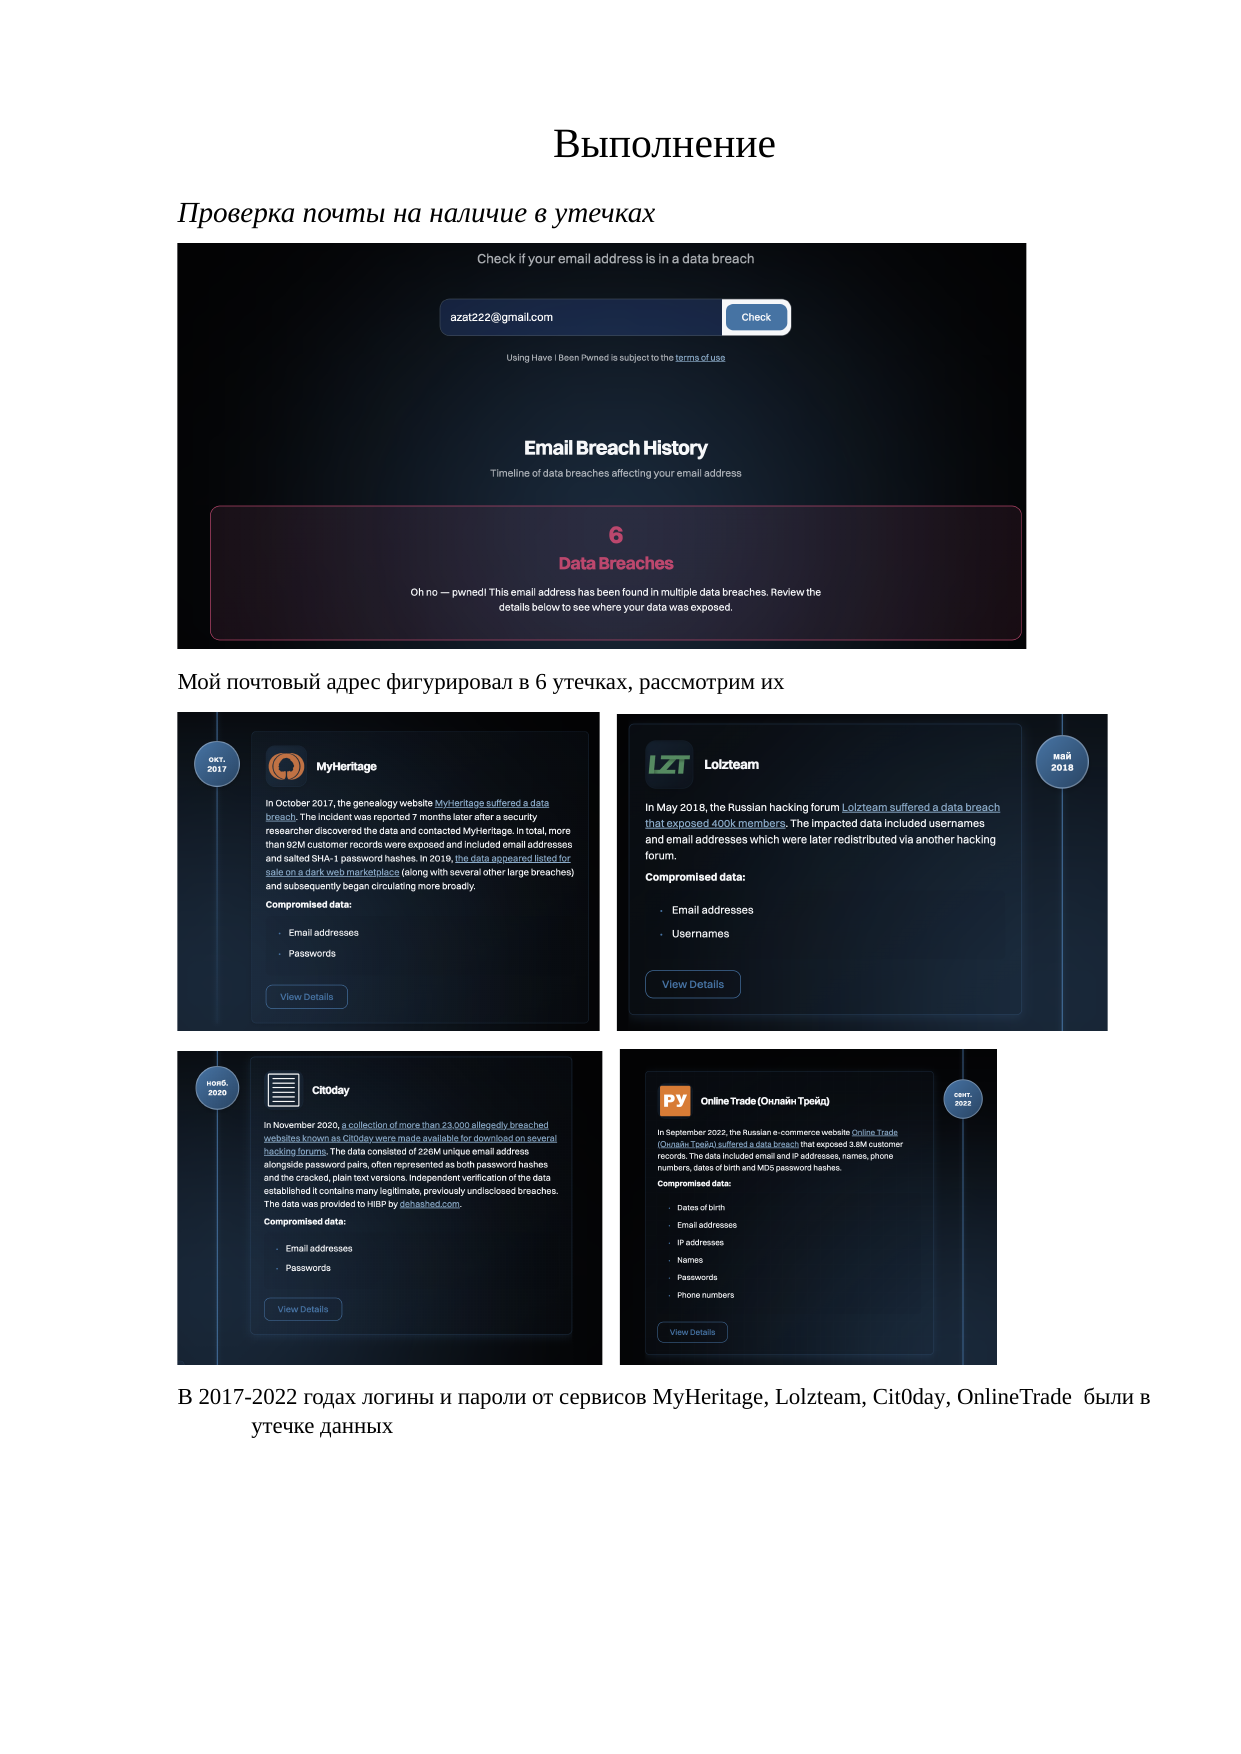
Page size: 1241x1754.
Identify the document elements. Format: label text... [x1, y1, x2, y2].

picture [177, 1051, 603, 1365]
text Мой почтовый адрес фигурировал в 6 утечках, рассмотрим их [177, 668, 1152, 694]
picture [616, 714, 1108, 1031]
picture [619, 1049, 997, 1365]
subtitle Выполнение [177, 118, 1152, 166]
picture [177, 243, 1027, 649]
text В 2017-2022 годах логины и пароли от сервисов MyHeritage, Lolzteam, Cit0day, OnlineTrade были в утечке данных [177, 1383, 1152, 1438]
picture [177, 712, 600, 1031]
subtitle Проверка почты на наличие в утечках [177, 195, 1152, 228]
